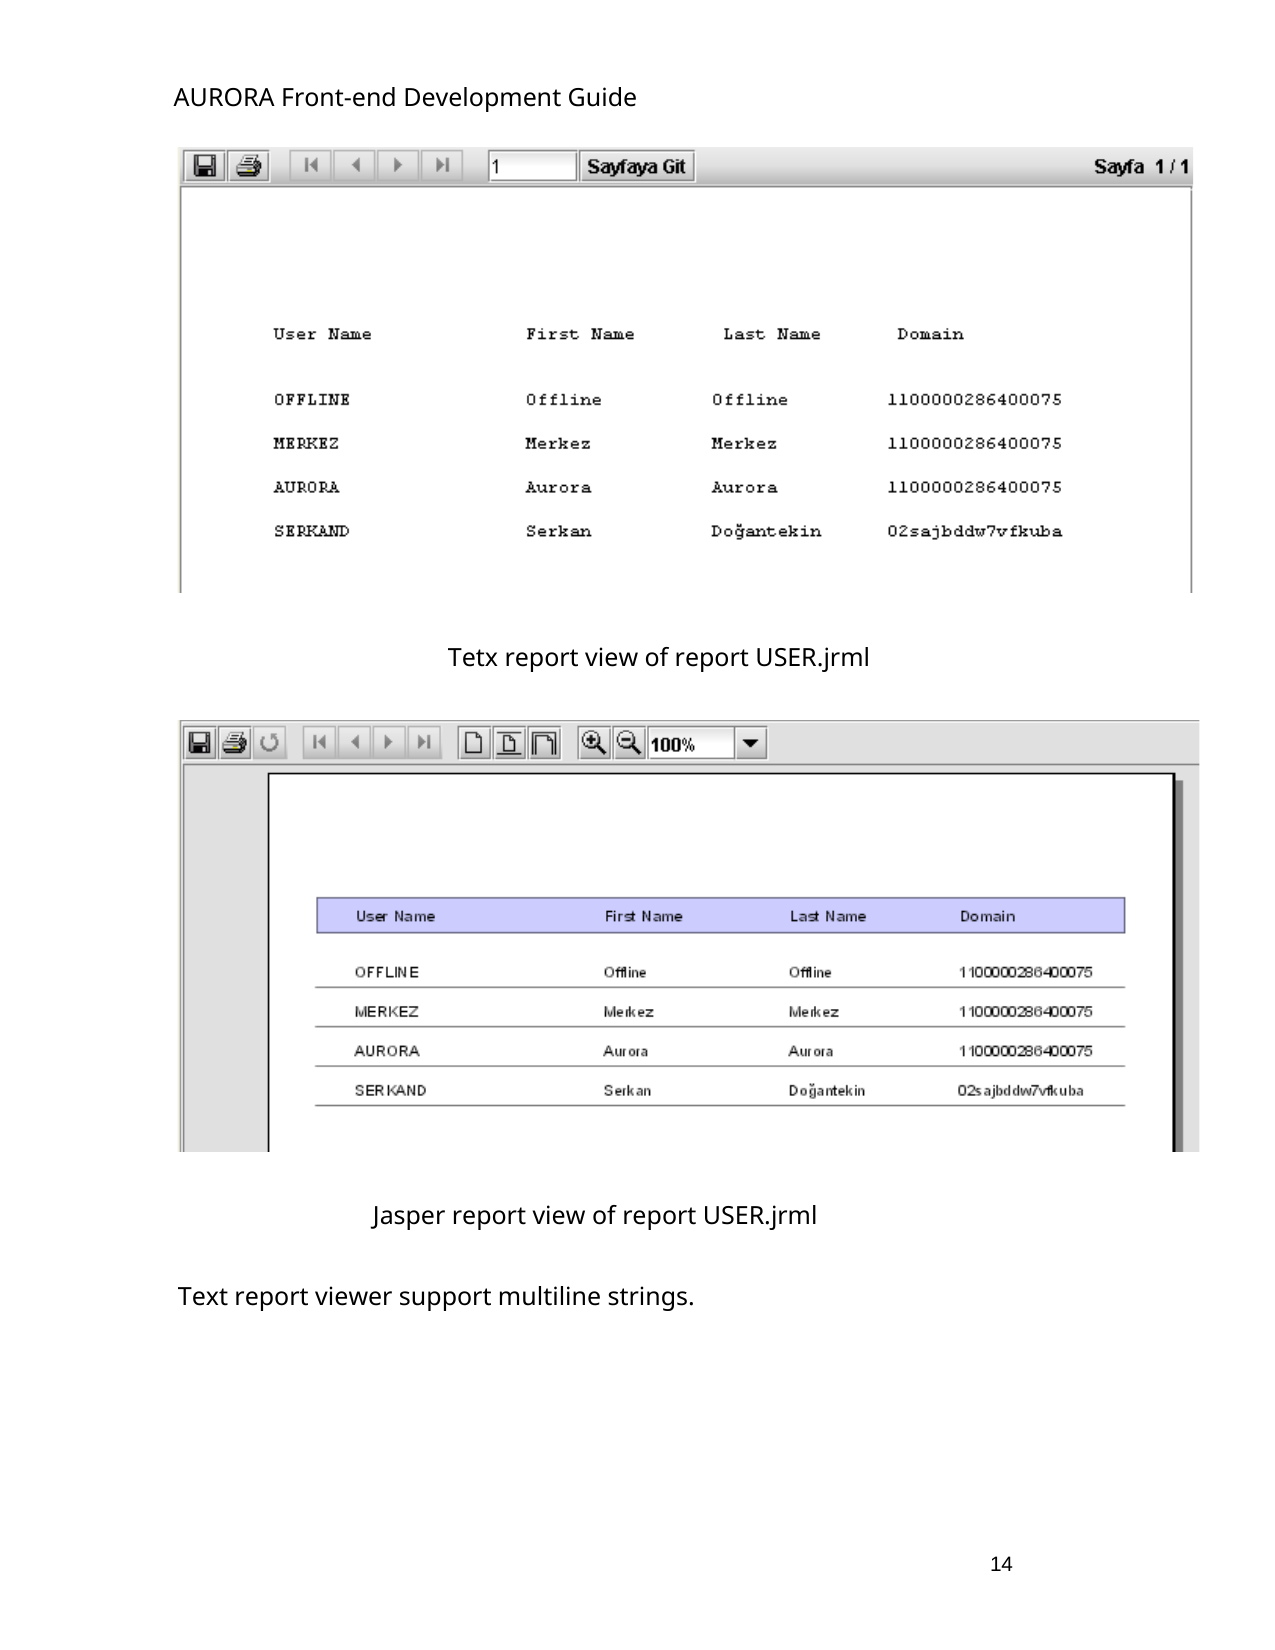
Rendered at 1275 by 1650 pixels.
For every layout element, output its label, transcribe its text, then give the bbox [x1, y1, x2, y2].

text Jasper report view of report USER.jrml [148, 1198, 1170, 1232]
picture [177, 147, 1194, 593]
text Tetx report view of report USER.jrml [148, 639, 1170, 673]
picture [177, 720, 1200, 1152]
text Text report viewer support multiline strings. [148, 1278, 1170, 1313]
